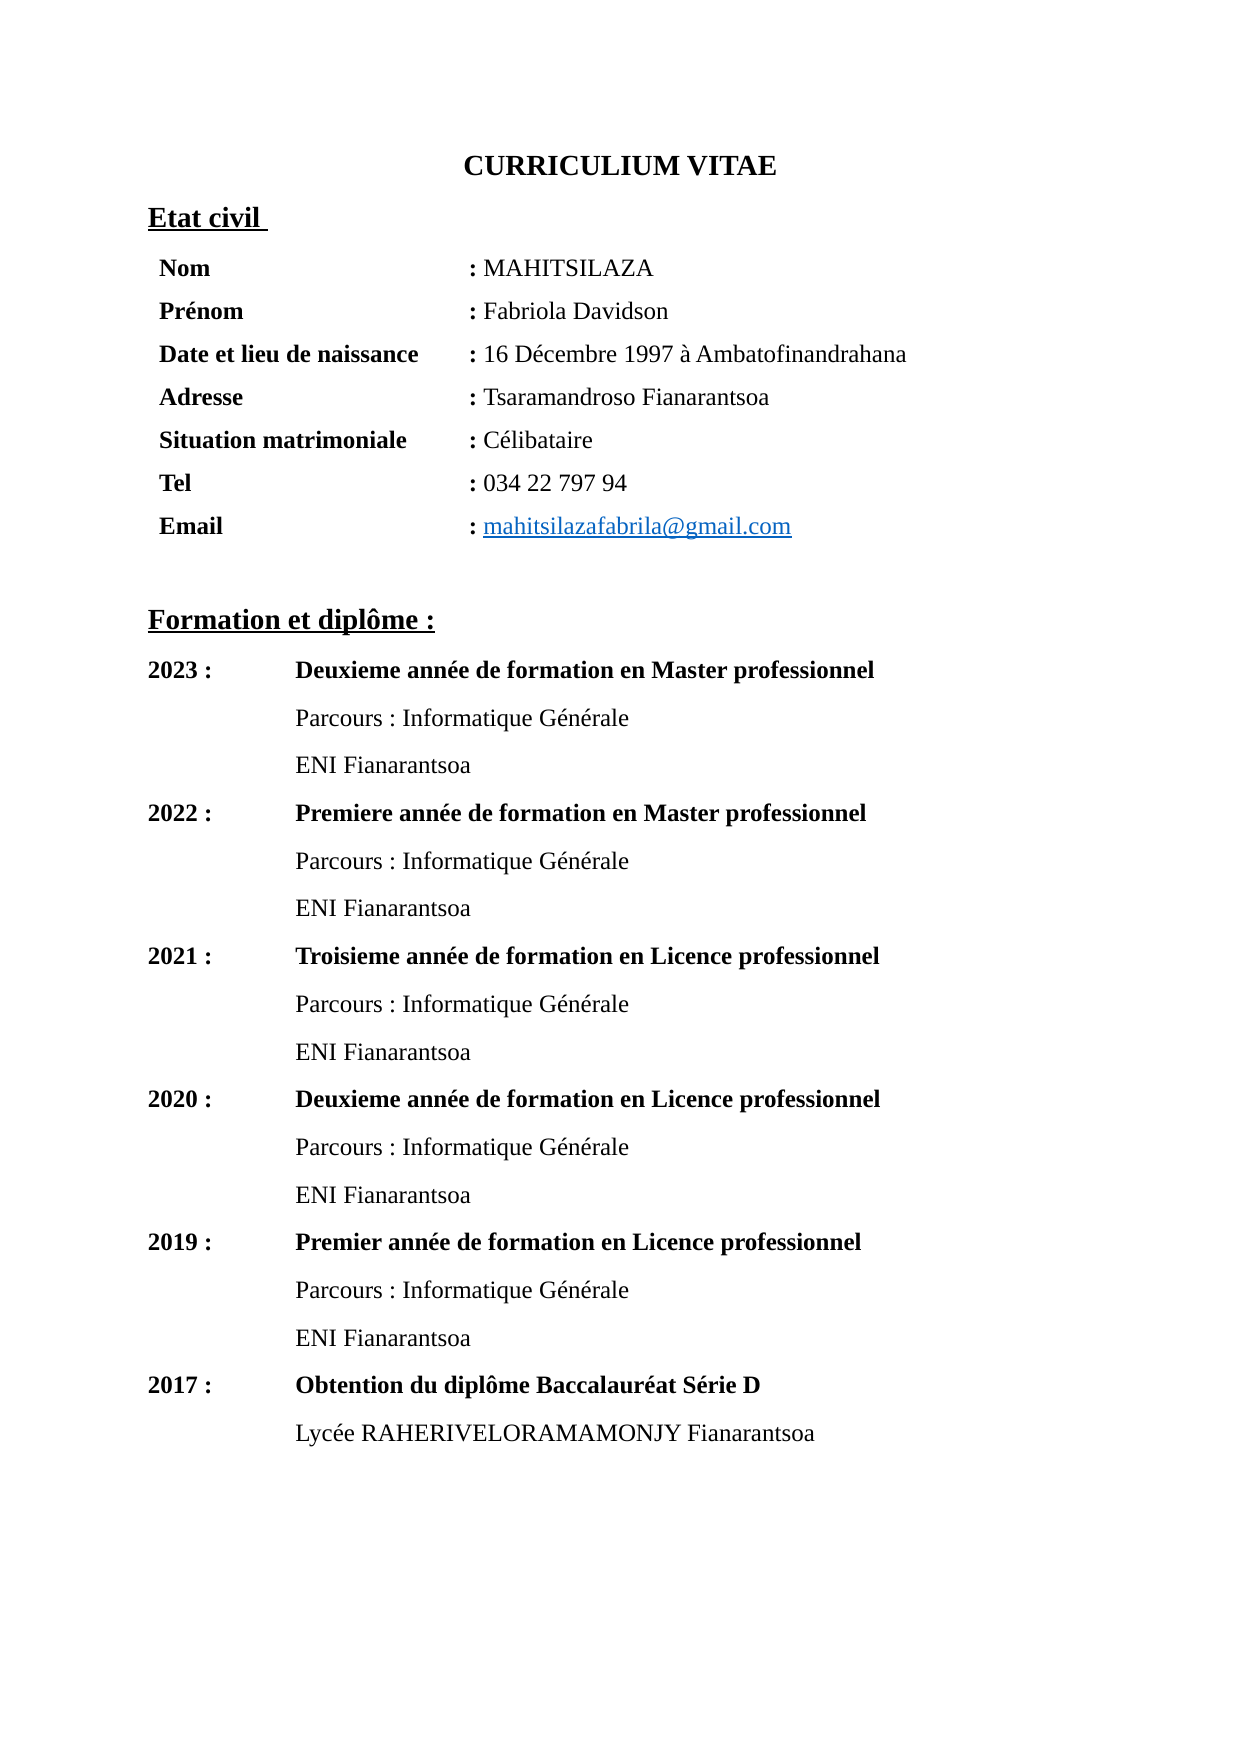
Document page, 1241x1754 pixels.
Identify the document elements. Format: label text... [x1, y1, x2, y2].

text 2020 : Deuxieme année de formation en Licence professionnel [148, 1084, 1093, 1113]
table_header : MAHITSILAZA [457, 253, 1092, 296]
table_cell : Fabriola Davidson [457, 296, 1092, 339]
table_cell Email [148, 511, 457, 554]
table_header Nom [148, 253, 457, 296]
table_cell Prénom [148, 296, 457, 339]
text 2021 : Troisieme année de formation en Licence professionnel [148, 941, 1093, 970]
table_cell Date et lieu de naissance [148, 339, 457, 382]
text 2019 : Premier année de formation en Licence professionnel [148, 1227, 1093, 1256]
table_cell : 034 22 797 94 [457, 468, 1092, 511]
table_cell Adresse [148, 382, 457, 425]
text Formation et diplôme : [148, 602, 1093, 636]
text Parcours : Informatique Générale [148, 1275, 1093, 1304]
text 2022 : Premiere année de formation en Master professionnel [148, 798, 1093, 827]
text ENI Fianarantsoa [148, 1180, 1093, 1208]
text 2023 : Deuxieme année de formation en Master professionnel [148, 655, 1093, 684]
text ENI Fianarantsoa [148, 893, 1093, 922]
text Parcours : Informatique Générale [148, 703, 1093, 731]
table_cell : Tsaramandroso Fianarantsoa [457, 382, 1092, 425]
text 2017 : Obtention du diplôme Baccalauréat Série D [148, 1371, 1093, 1399]
table_cell : 16 Décembre 1997 à Ambatofinandrahana [457, 339, 1092, 382]
table_cell Tel [148, 468, 457, 511]
text Parcours : Informatique Générale [148, 989, 1093, 1018]
text Parcours : Informatique Générale [148, 1132, 1093, 1161]
text Parcours : Informatique Générale [148, 846, 1093, 874]
table_cell : mahitsilazafabrila@gmail.com [457, 511, 1092, 554]
text Lycée RAHERIVELORAMAMONJY Fianarantsoa [148, 1418, 1093, 1447]
text CURRICULIUM VITAE [148, 148, 1093, 181]
text ENI Fianarantsoa [148, 1323, 1093, 1352]
text ENI Fianarantsoa [148, 1037, 1093, 1065]
table_cell : Célibataire [457, 425, 1092, 468]
text ENI Fianarantsoa [148, 750, 1093, 779]
table_cell Situation matrimoniale [148, 425, 457, 468]
text Etat civil [148, 200, 1093, 234]
